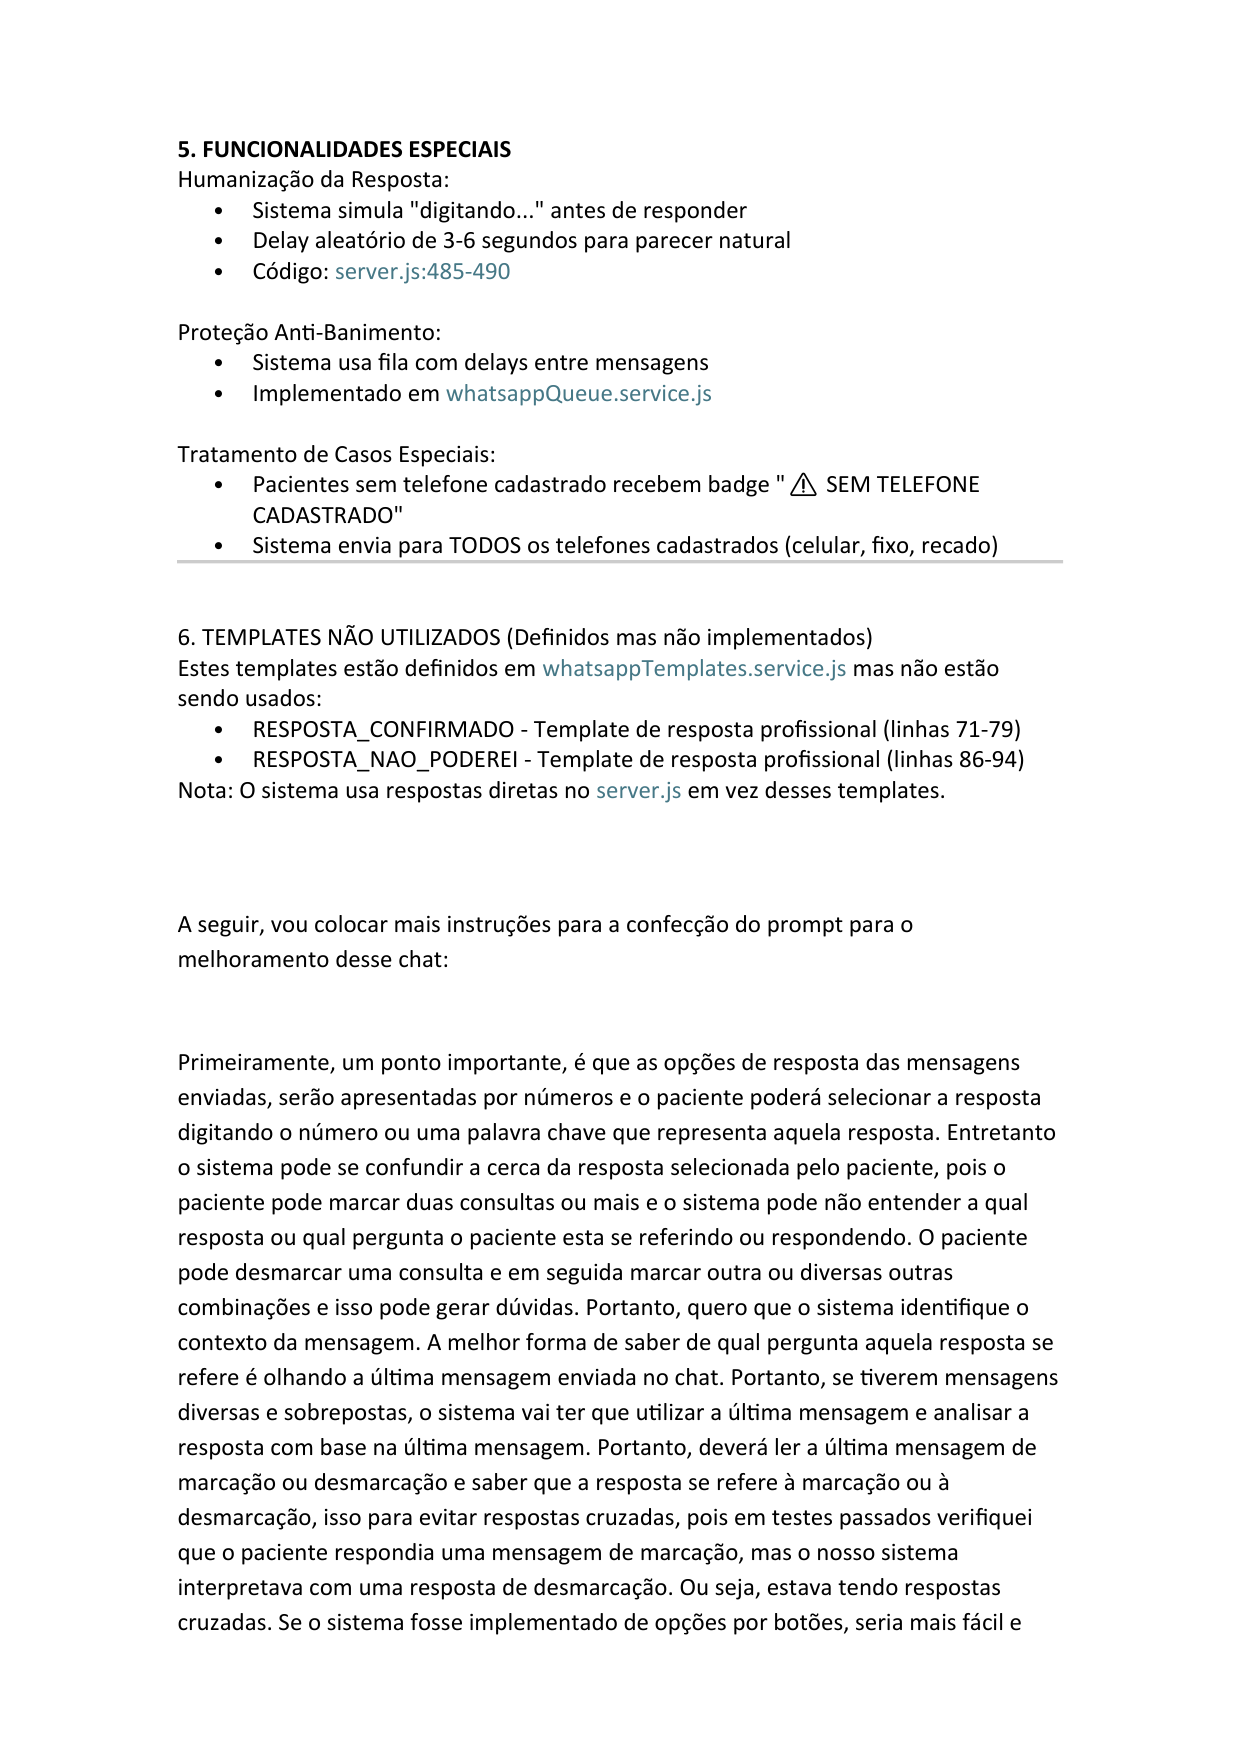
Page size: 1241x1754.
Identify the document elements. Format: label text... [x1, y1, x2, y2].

text Proteção Anti-Banimento: [177, 316, 1063, 347]
list Código: server.js:485-490 [215, 255, 1063, 286]
list Implementado em whatsappQueue.service.js [215, 377, 1063, 408]
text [177, 1046, 1063, 1637]
text Humanização da Resposta: [177, 163, 1063, 194]
text Estes templates estão definidos em whatsappTemplates.service.js mas não estão sendo usados: [177, 652, 1063, 713]
list Delay aleatório de 3-6 segundos para parecer natural [215, 224, 1063, 255]
list Sistema simula "digitando..." antes de responder [215, 194, 1063, 224]
list Pacientes sem telefone cadastrado recebem badge "⚠️ SEM TELEFONE CADASTRADO" [215, 469, 1063, 530]
list RESPOSTA_NAO_PODEREI - Template de resposta profissional (linhas 86-94) [215, 743, 1063, 774]
text Tratamento de Casos Especiais: [177, 438, 1063, 469]
text A seguir, vou colocar mais instruções para a confecção do prompt para o melhoramento desse chat: [177, 908, 1063, 973]
list Sistema usa fila com delays entre mensagens [215, 347, 1063, 377]
text 5. FUNCIONALIDADES ESPECIAIS [177, 133, 1063, 163]
list RESPOSTA_CONFIRMADO - Template de resposta profissional (linhas 71-79) [215, 713, 1063, 743]
text Nota: O sistema usa respostas diretas no server.js em vez desses templates. [177, 774, 1063, 804]
list Sistema envia para TODOS os telefones cadastrados (celular, fixo, recado) [215, 530, 1063, 560]
text 6. TEMPLATES NÃO UTILIZADOS (Definidos mas não implementados) [177, 621, 1063, 652]
